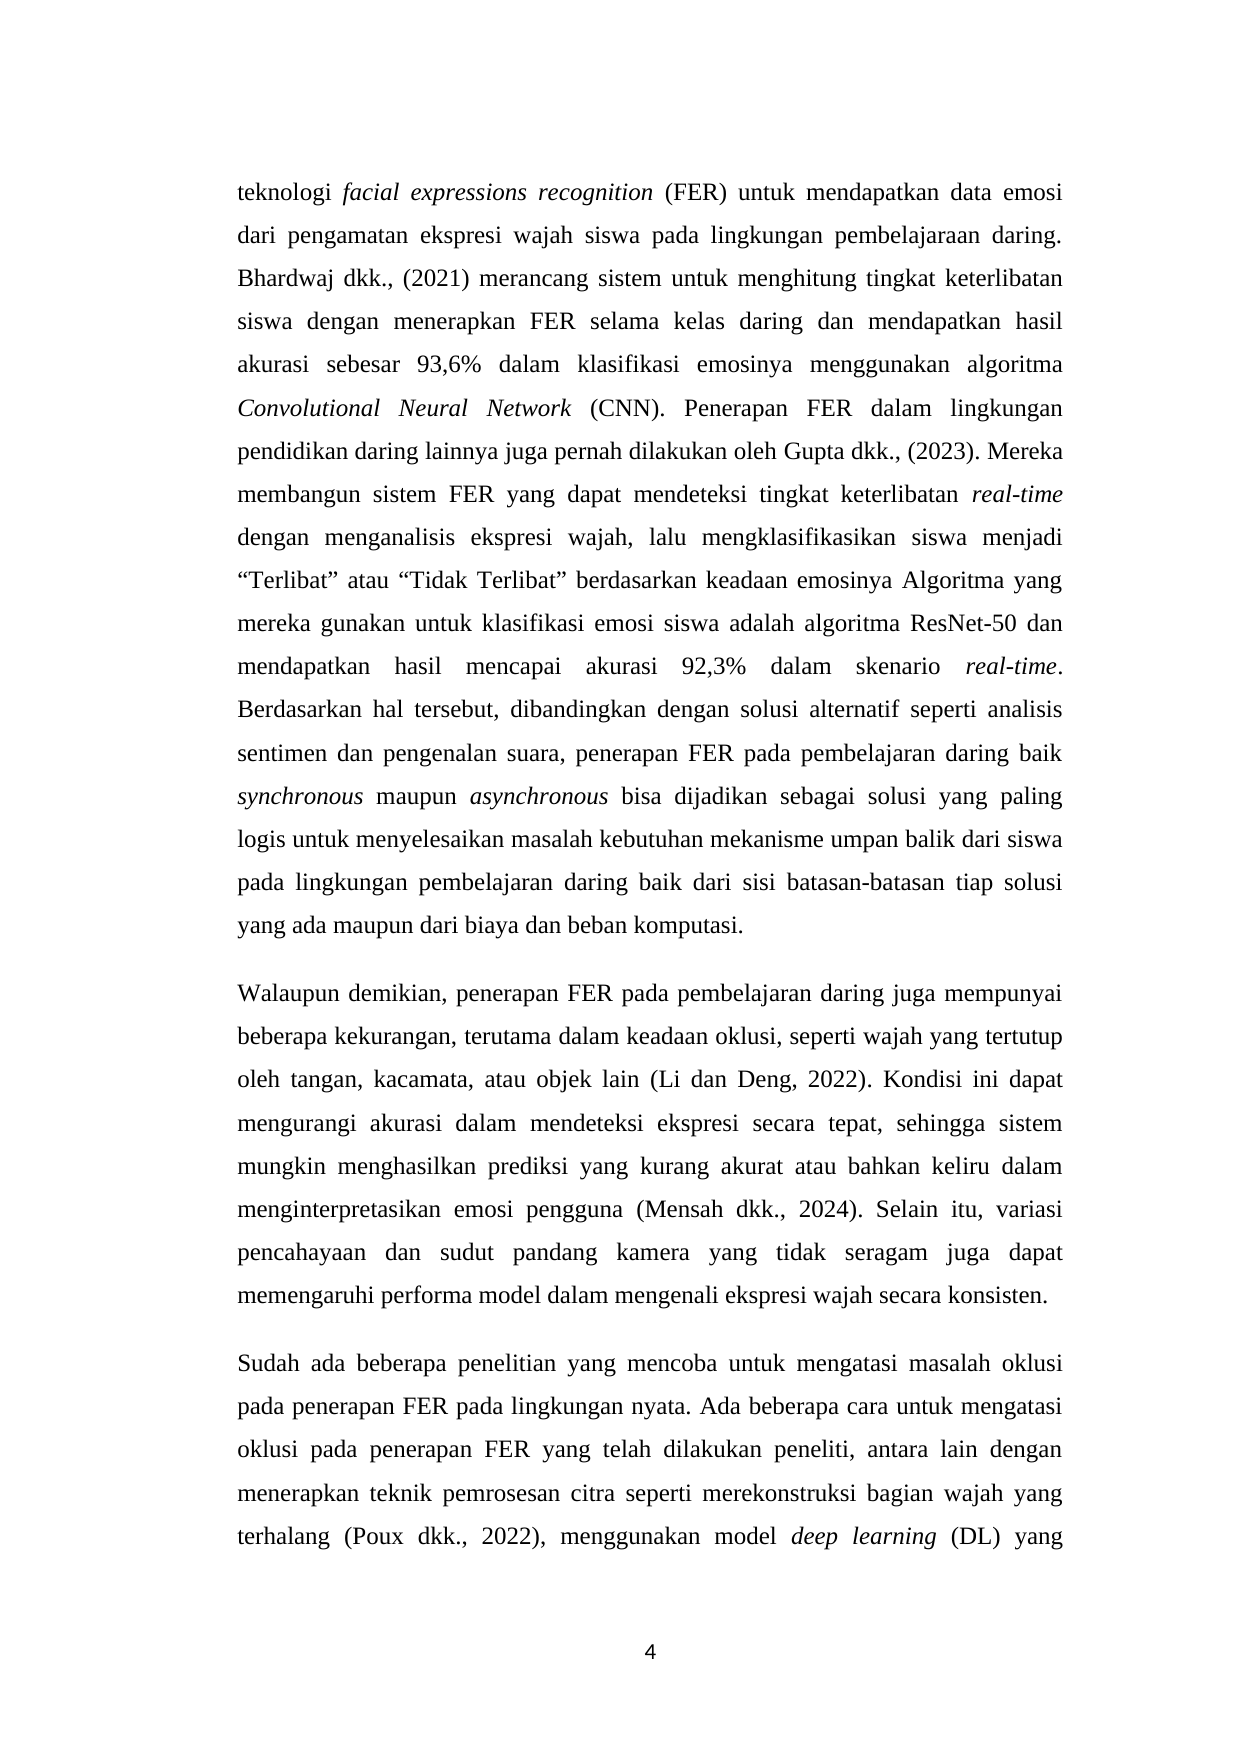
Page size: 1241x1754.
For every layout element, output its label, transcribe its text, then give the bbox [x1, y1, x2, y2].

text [237, 1348, 1063, 1549]
text Walaupun demikian, penerapan FER pada pembelajaran daring juga mempunyai beberapa kekurangan, terutama dalam keadaan oklusi, seperti wajah yang tertutup oleh tangan, kacamata, atau objek lain (Li dan Deng, 2022). Kondisi ini dapat mengurangi akurasi dalam mendeteksi ekspresi secara tepat, sehingga sistem mungkin menghasilkan prediksi yang kurang akurat atau bahkan keliru dalam menginterpretasikan emosi pengguna (Mensah dkk., 2024). Selain itu, variasi pencahayaan dan sudut pandang kamera yang tidak seragam juga dapat memengaruhi performa model dalam mengenali ekspresi wajah secara konsisten. [237, 978, 1063, 1309]
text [237, 177, 1063, 939]
